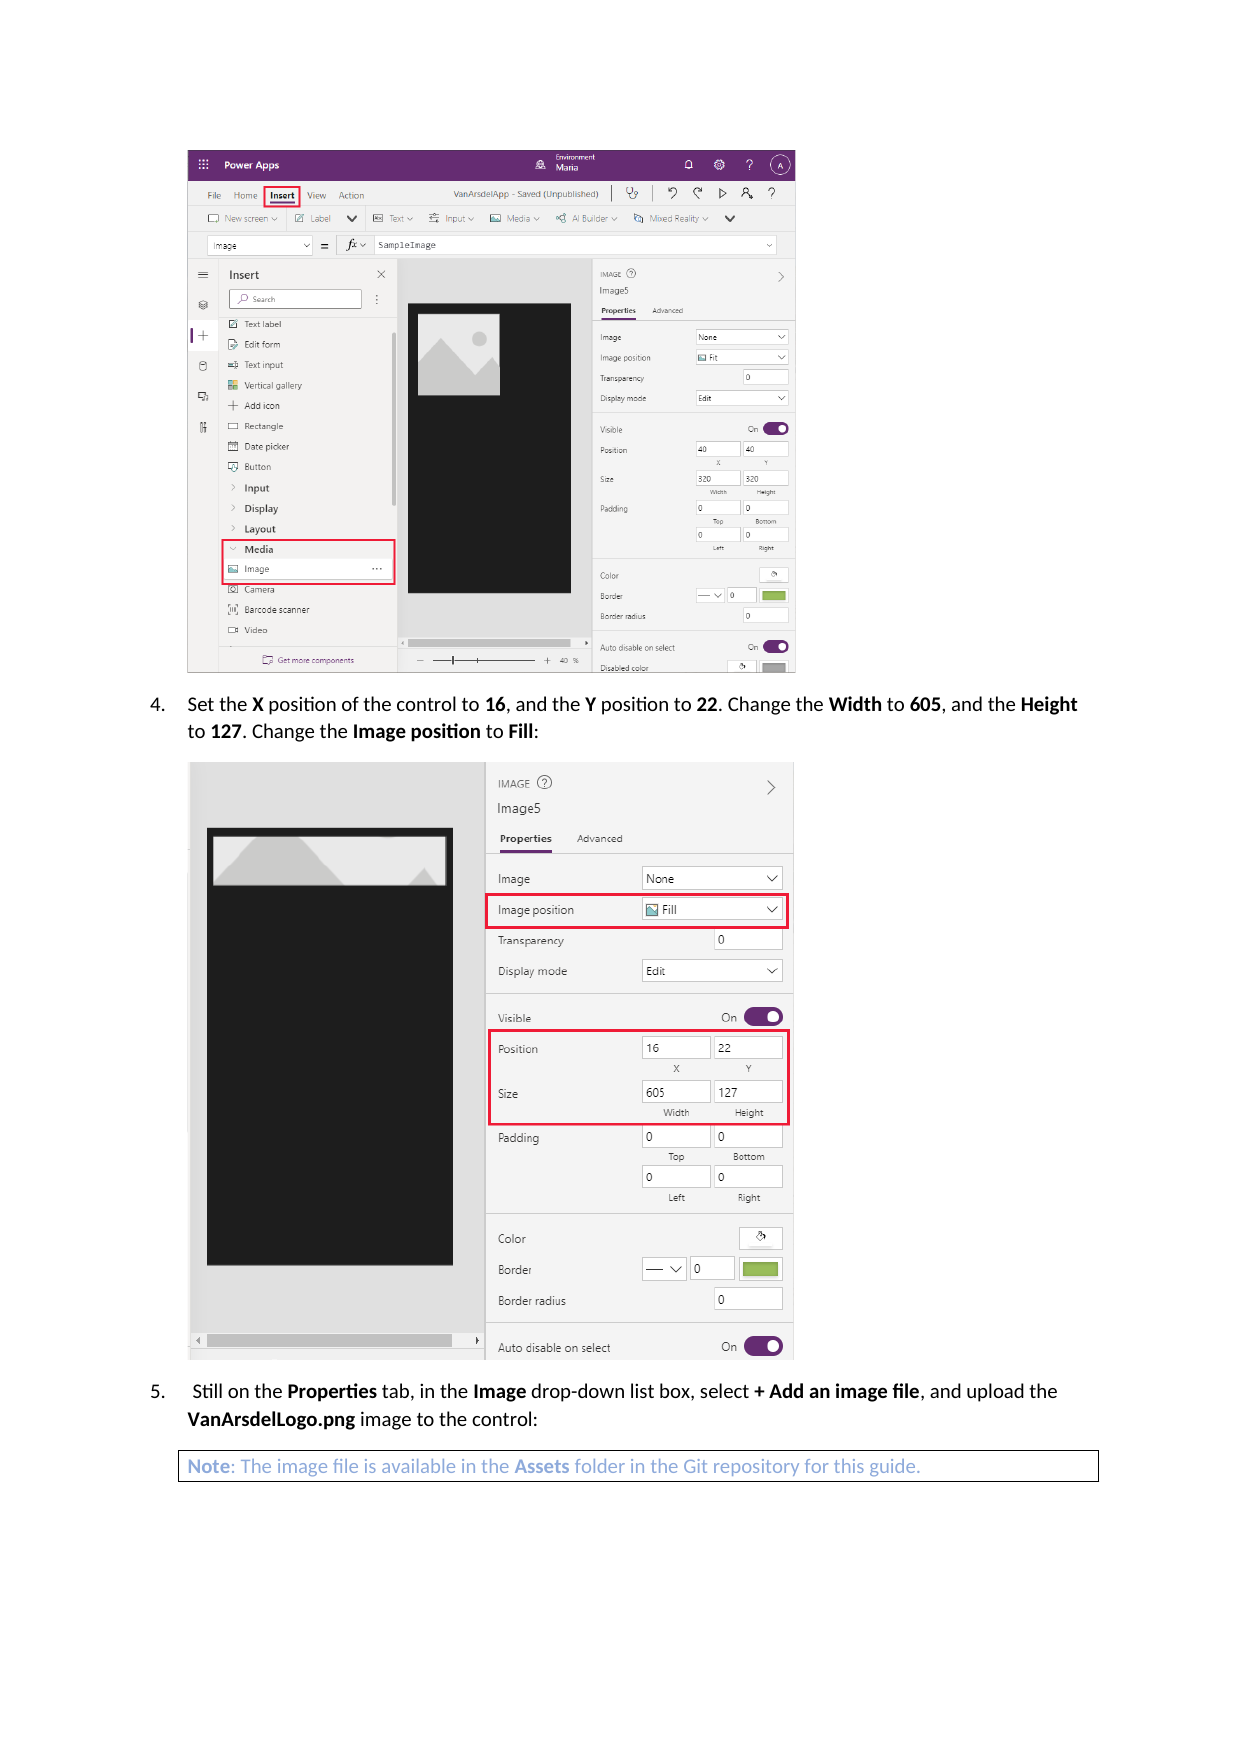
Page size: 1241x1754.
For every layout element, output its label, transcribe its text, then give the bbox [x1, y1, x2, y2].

text Note: The image file is available in the Assets folder in the Git repository for this guide. [179, 1451, 1098, 1481]
list Set the X position of the control to 16, and the Y position to 22. Change the Width to 605, and the Height to 127. Change the Image position to Fill: [150, 691, 1090, 744]
list Still on the Properties tab, in the Image drop-down list box, select + Add an image file, and upload the VanArsdelLogo.png image to the control: [150, 1378, 1090, 1431]
picture [187, 762, 794, 1360]
picture [187, 150, 796, 673]
